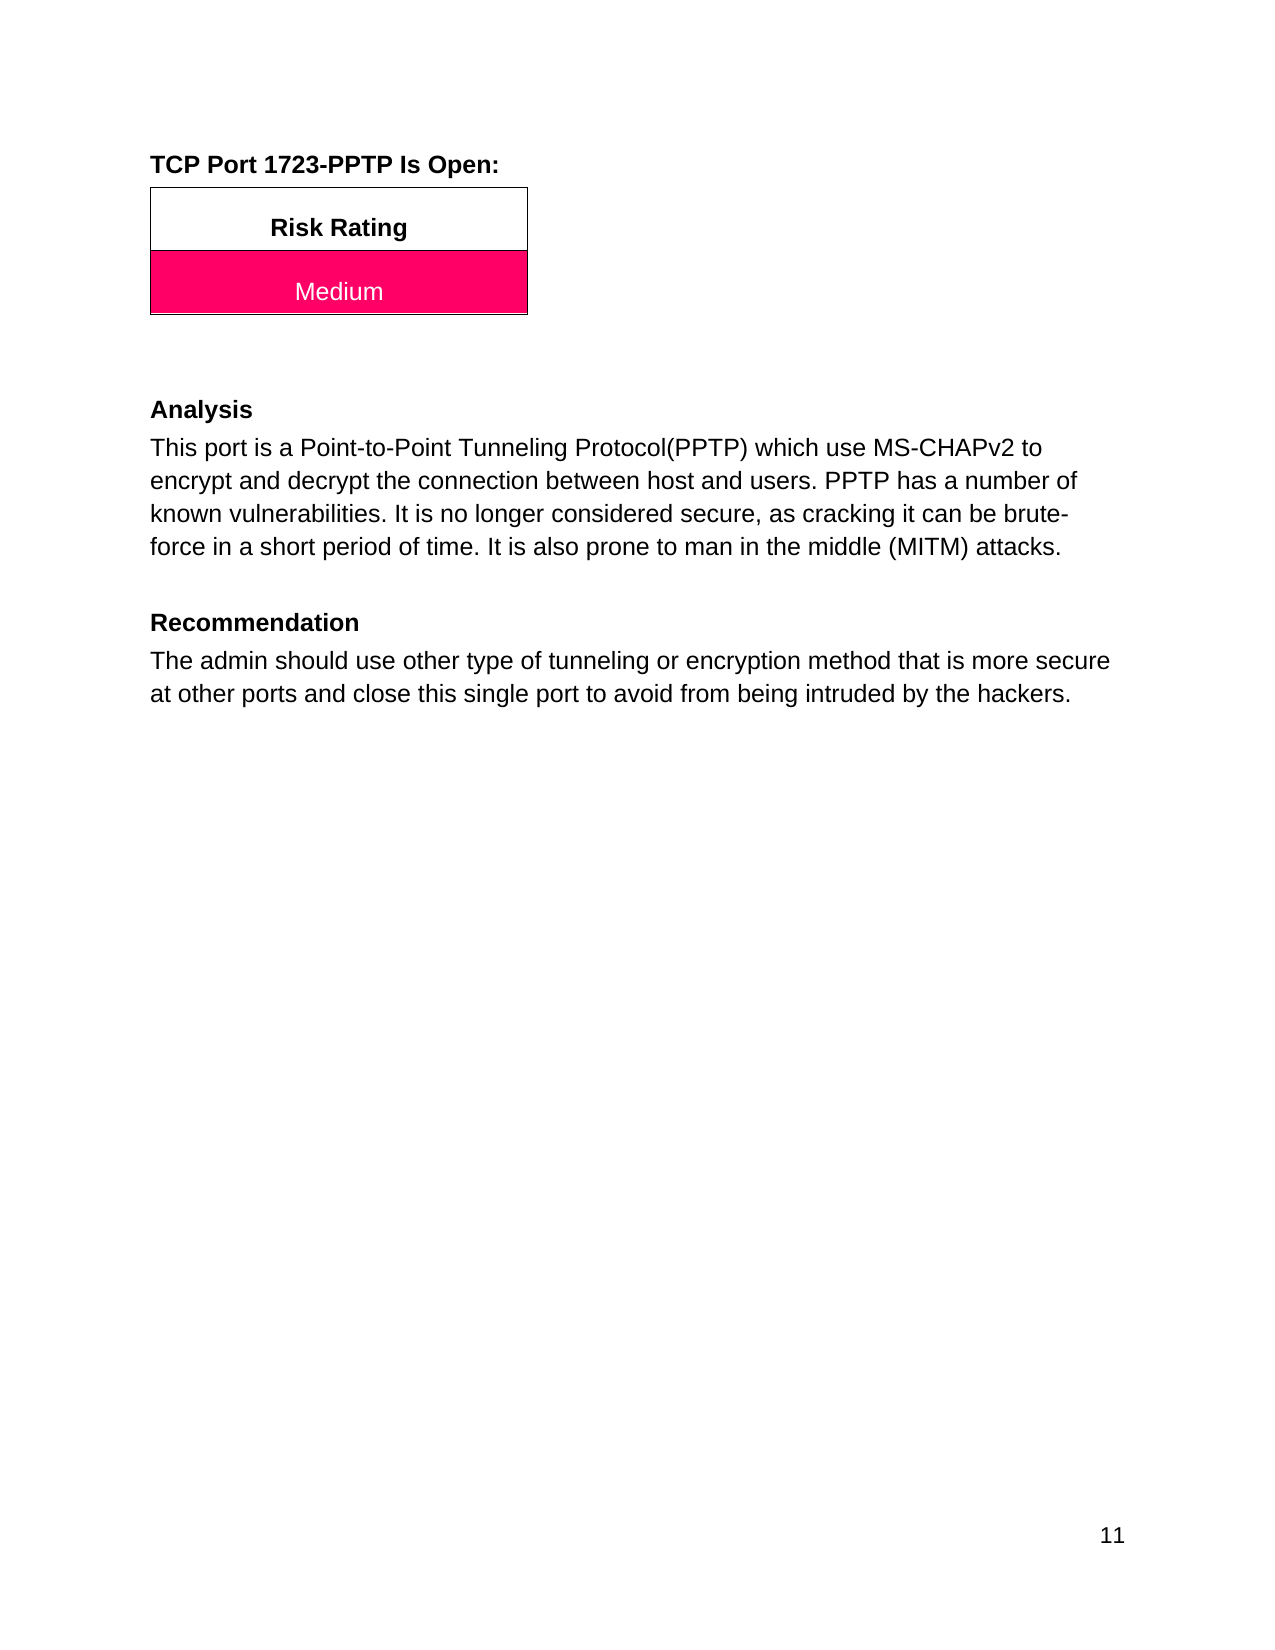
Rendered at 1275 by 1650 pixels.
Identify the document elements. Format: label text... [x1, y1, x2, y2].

text Analysis [150, 395, 1125, 424]
text This port is a Point-to-Point Tunneling Protocol(PPTP) which use MS-CHAPv2 to encrypt and decrypt the connection between host and users. PPTP has a number of known vulnerabilities. It is no longer considered secure, as cracking it can be brute-force in a short period of time. It is also prone to man in the middle (MITM) attacks. [150, 433, 1125, 561]
text TCP Port 1723-PPTP Is Open: [150, 150, 1125, 179]
table_cell Medium [151, 251, 527, 313]
text The admin should use other type of tunneling or encryption method that is more secure at other ports and close this single port to avoid from being intruded by the hackers. [150, 646, 1125, 707]
table_header Risk Rating [151, 188, 527, 250]
text Recommendation [150, 608, 1125, 637]
